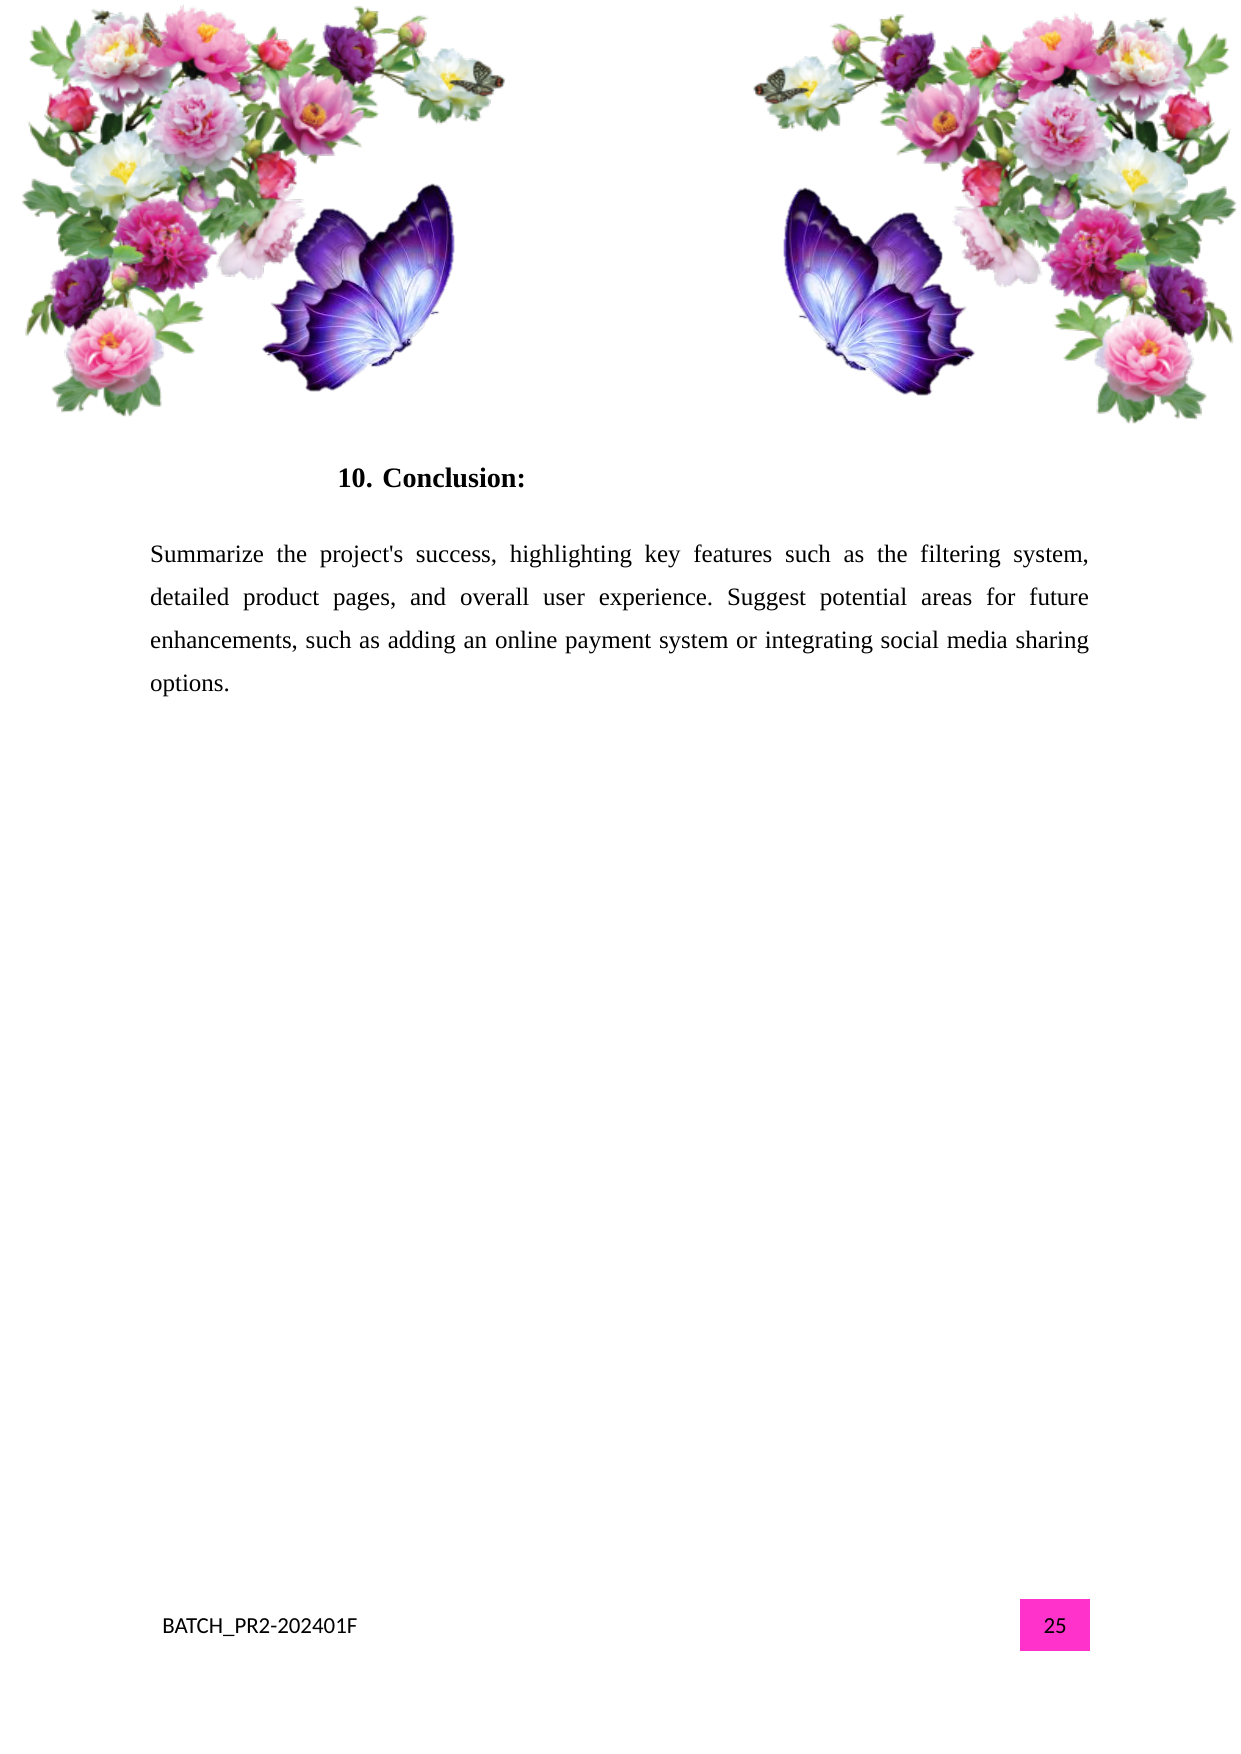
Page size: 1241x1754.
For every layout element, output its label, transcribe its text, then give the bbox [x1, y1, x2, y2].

subtitle Conclusion: [337, 150, 1090, 494]
picture [740, 7, 1241, 453]
picture [18, 0, 519, 446]
text Summarize the project's success, highlighting key features such as the filtering system, detailed product pages, and overall user experience. Suggest potential areas for future enhancements, such as adding an online payment system or integrating social media sharing options. [150, 539, 1090, 697]
